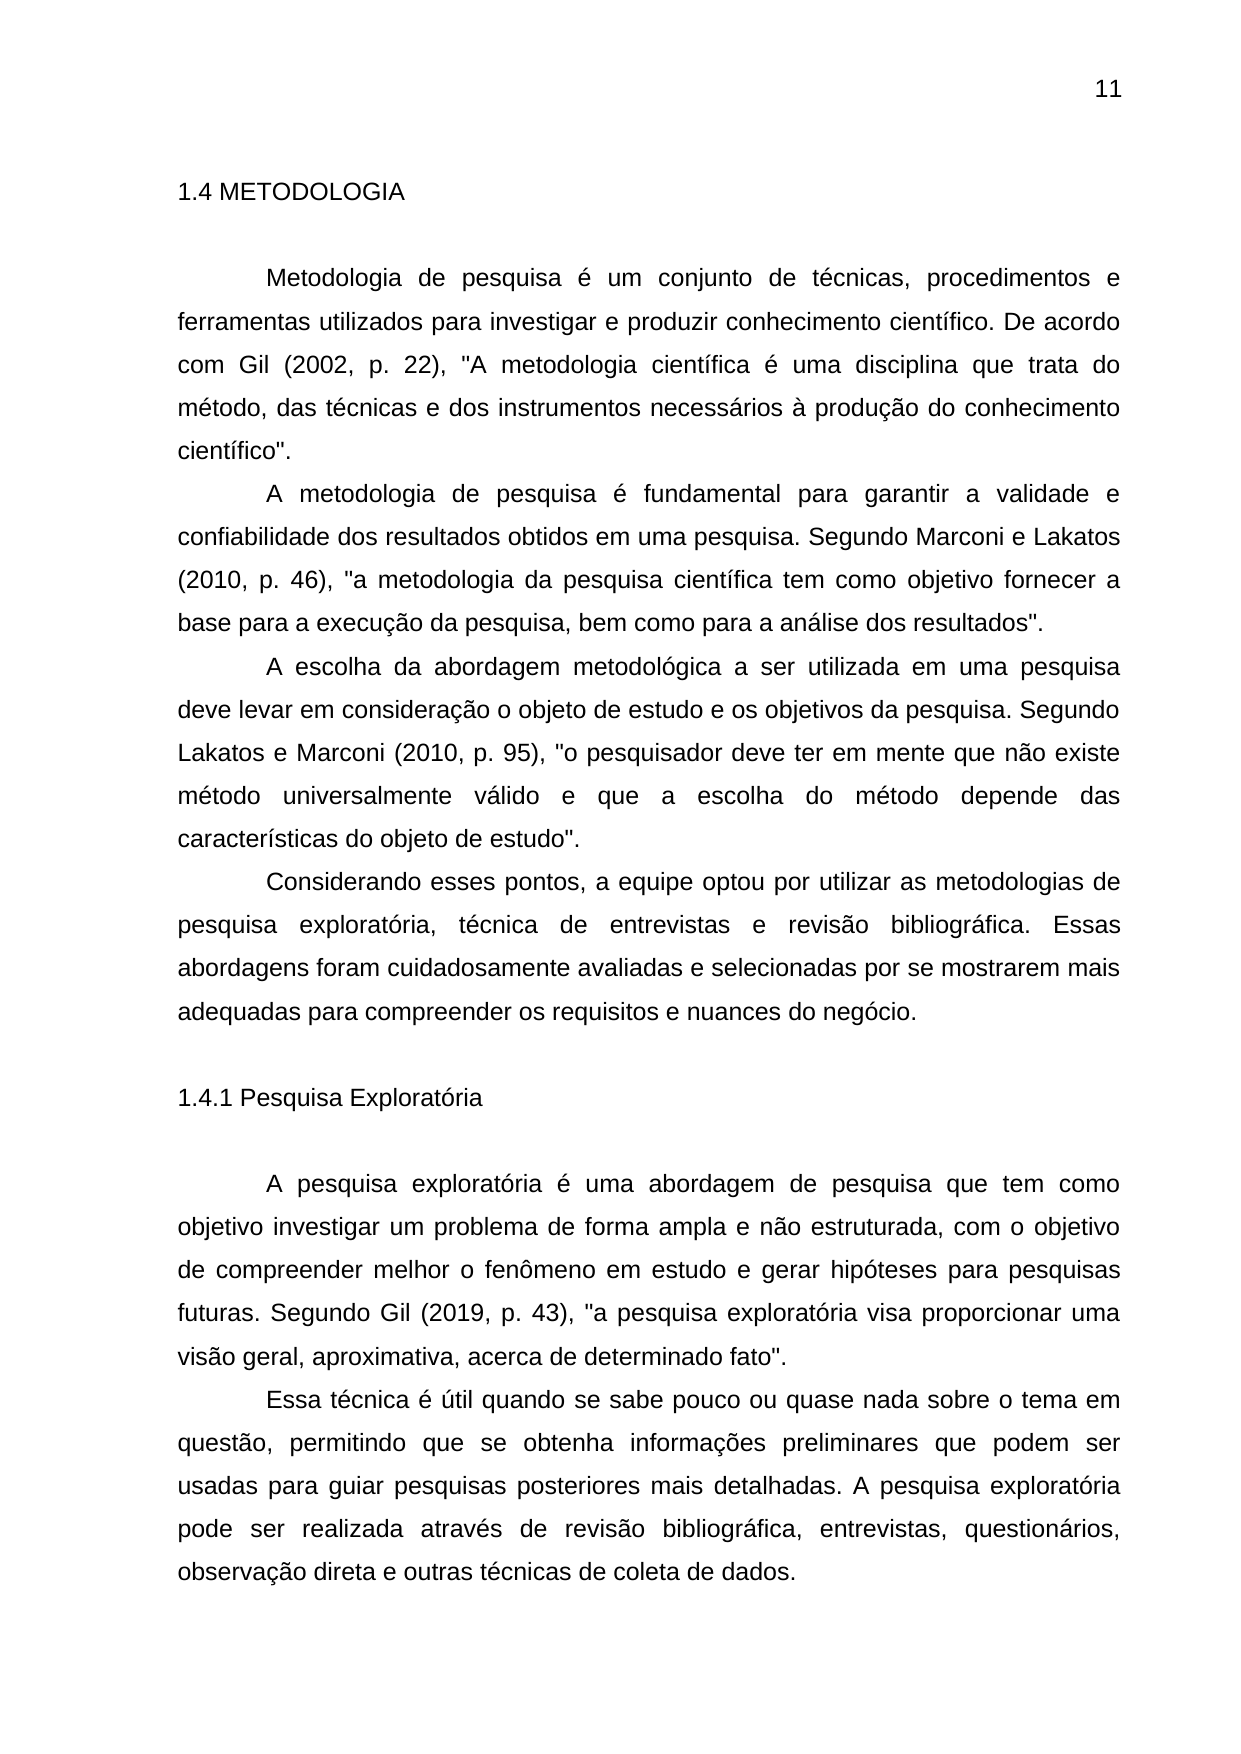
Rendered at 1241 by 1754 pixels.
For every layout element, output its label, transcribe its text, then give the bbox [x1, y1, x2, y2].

text A escolha da abordagem metodológica a ser utilizada em uma pesquisa deve levar em consideração o objeto de estudo e os objetivos da pesquisa. Segundo Lakatos e Marconi (2010, p. 95), "o pesquisador deve ter em mente que não existe método universalmente válido e que a escolha do método depende das características do objeto de estudo". [177, 652, 1122, 853]
text Essa técnica é útil quando se sabe pouco ou quase nada sobre o tema em questão, permitindo que se obtenha informações preliminares que podem ser usadas para guiar pesquisas posteriores mais detalhadas. A pesquisa exploratória pode ser realizada através de revisão bibliográfica, entrevistas, questionários, observação direta e outras técnicas de coleta de dados. [177, 1385, 1122, 1586]
text A pesquisa exploratória é uma abordagem de pesquisa que tem como objetivo investigar um problema de forma ampla e não estruturada, com o objetivo de compreender melhor o fenômeno em estudo e gerar hipóteses para pesquisas futuras. Segundo Gil (2019, p. 43), "a pesquisa exploratória visa proporcionar uma visão geral, aproximativa, acerca de determinado fato". [177, 1169, 1122, 1370]
subtitle 1.4 METODOLOGIA [177, 177, 1122, 206]
text Metodologia de pesquisa é um conjunto de técnicas, procedimentos e ferramentas utilizados para investigar e produzir conhecimento científico. De acordo com Gil (2002, p. 22), "A metodologia científica é uma disciplina que trata do método, das técnicas e dos instrumentos necessários à produção do conhecimento científico". [177, 263, 1122, 465]
subtitle 1.4.1 Pesquisa Exploratória [177, 1083, 1122, 1112]
text A metodologia de pesquisa é fundamental para garantir a validade e confiabilidade dos resultados obtidos em uma pesquisa. Segundo Marconi e Lakatos (2010, p. 46), "a metodologia da pesquisa científica tem como objetivo fornecer a base para a execução da pesquisa, bem como para a análise dos resultados". [177, 479, 1122, 637]
text Considerando esses pontos, a equipe optou por utilizar as metodologias de pesquisa exploratória, técnica de entrevistas e revisão bibliográfica. Essas abordagens foram cuidadosamente avaliadas e selecionadas por se mostrarem mais adequadas para compreender os requisitos e nuances do negócio. [177, 867, 1122, 1025]
